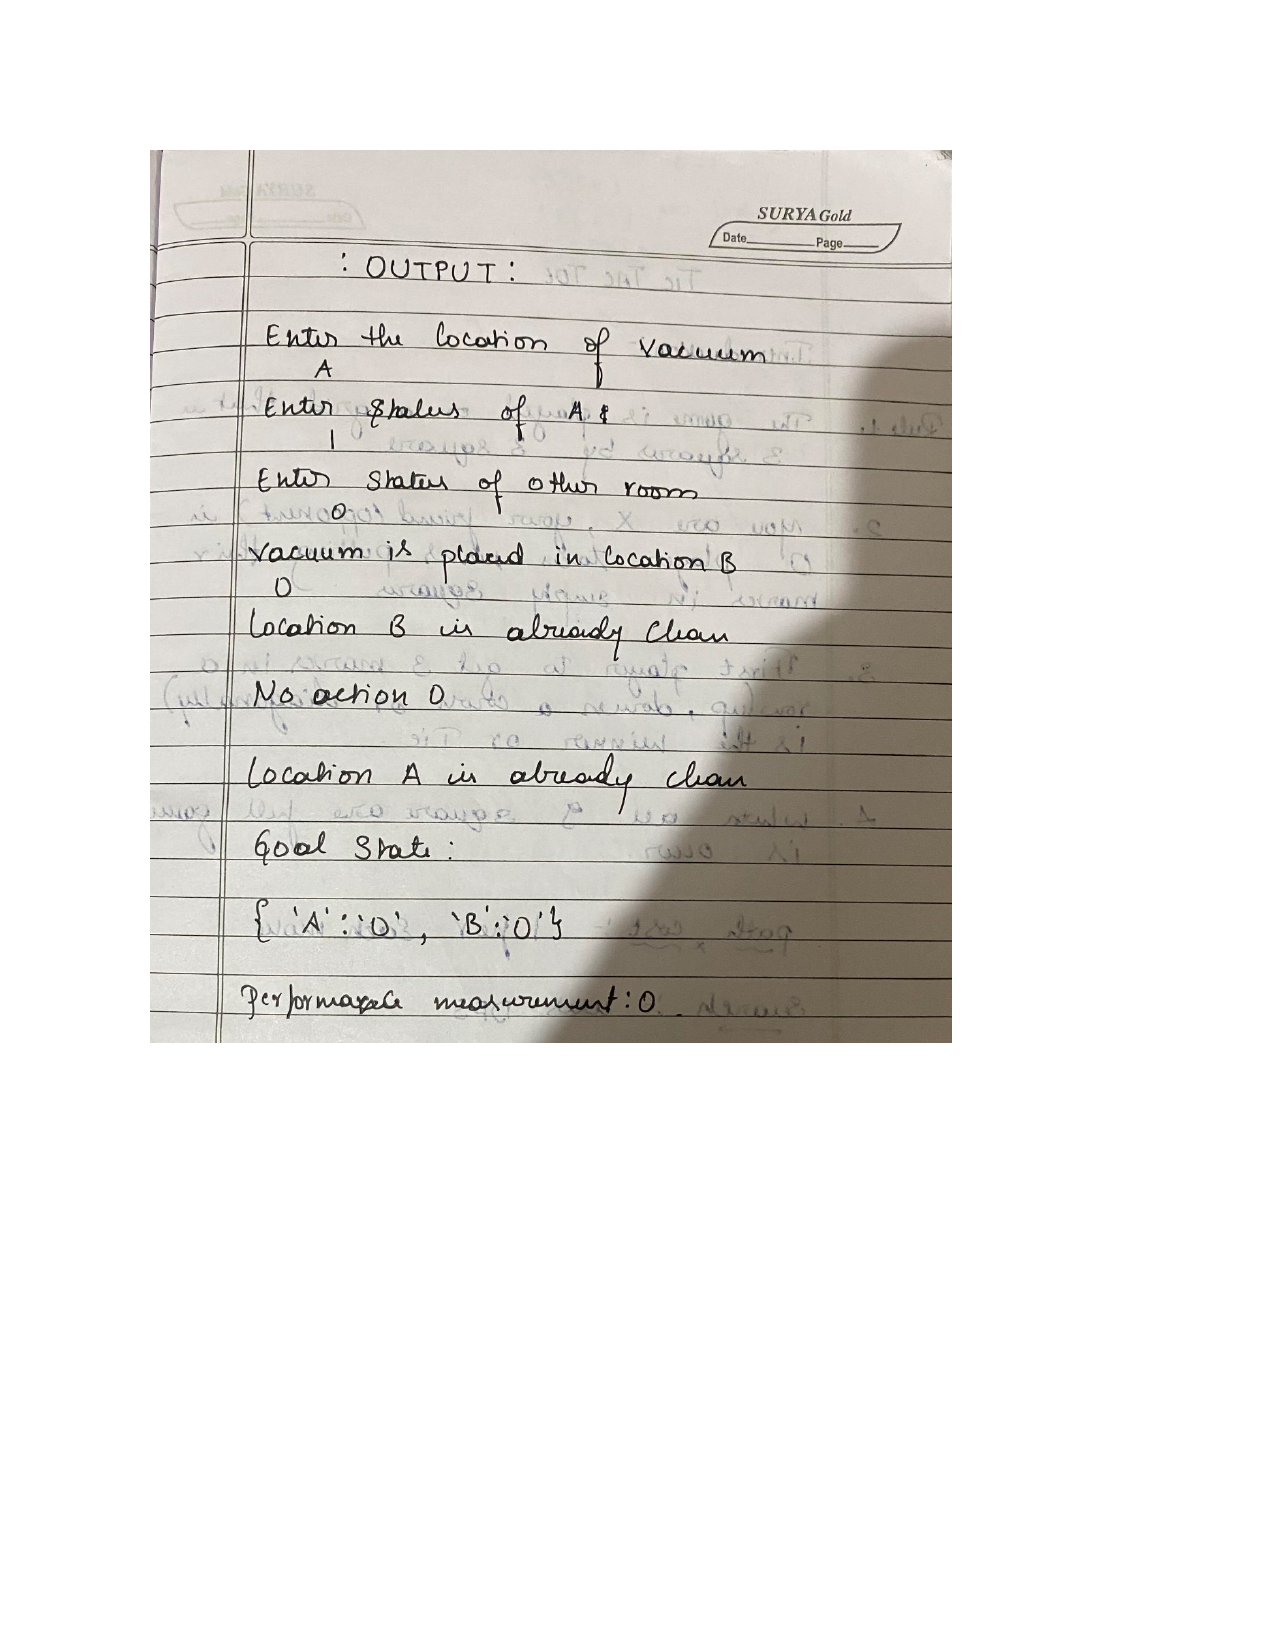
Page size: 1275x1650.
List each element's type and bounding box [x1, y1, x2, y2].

picture [150, 150, 952, 1043]
